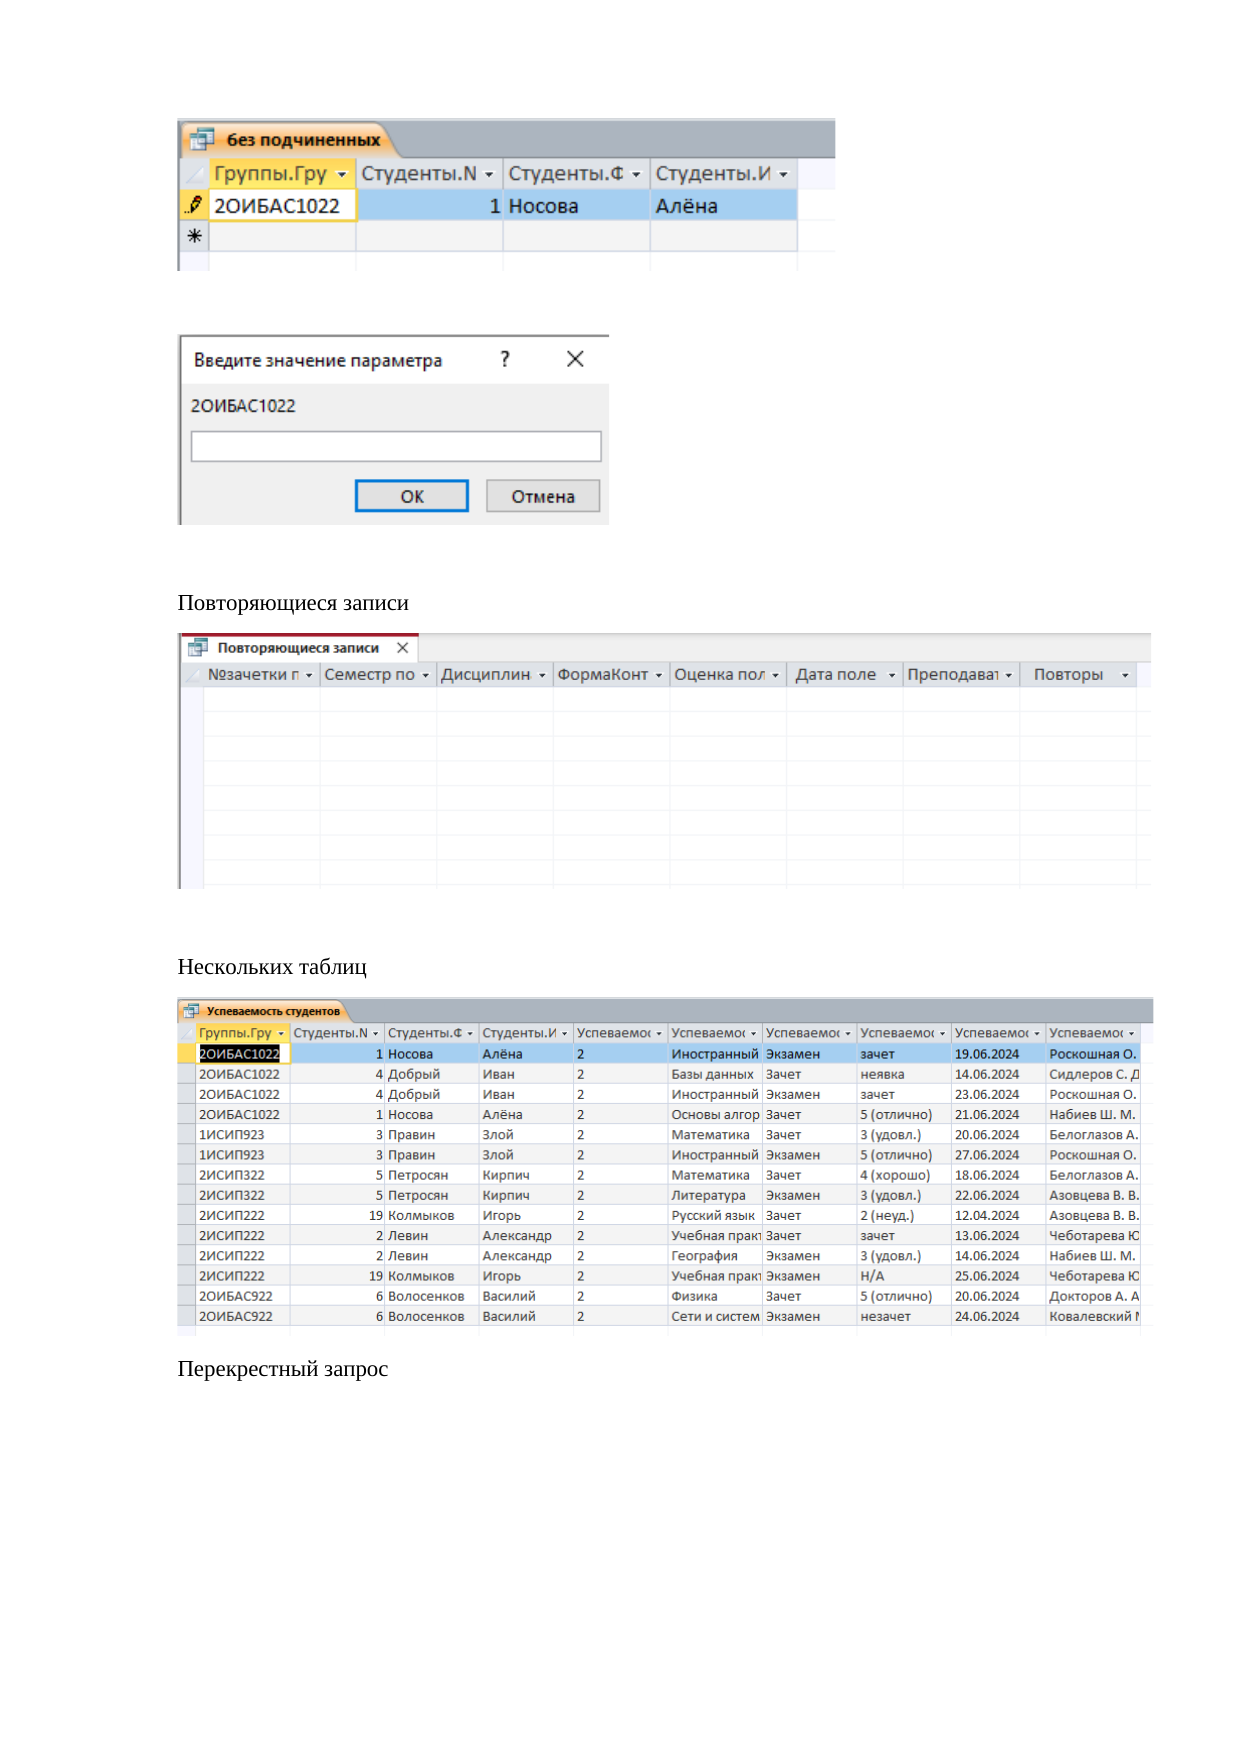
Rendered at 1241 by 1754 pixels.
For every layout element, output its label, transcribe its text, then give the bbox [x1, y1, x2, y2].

picture [177, 633, 1152, 889]
text Перекрестный запрос [177, 1355, 1152, 1381]
picture [177, 997, 1154, 1336]
text Нескольких таблиц [177, 953, 1152, 979]
picture [177, 118, 836, 271]
text Повторяющиеся записи [177, 588, 1152, 615]
picture [177, 334, 610, 525]
